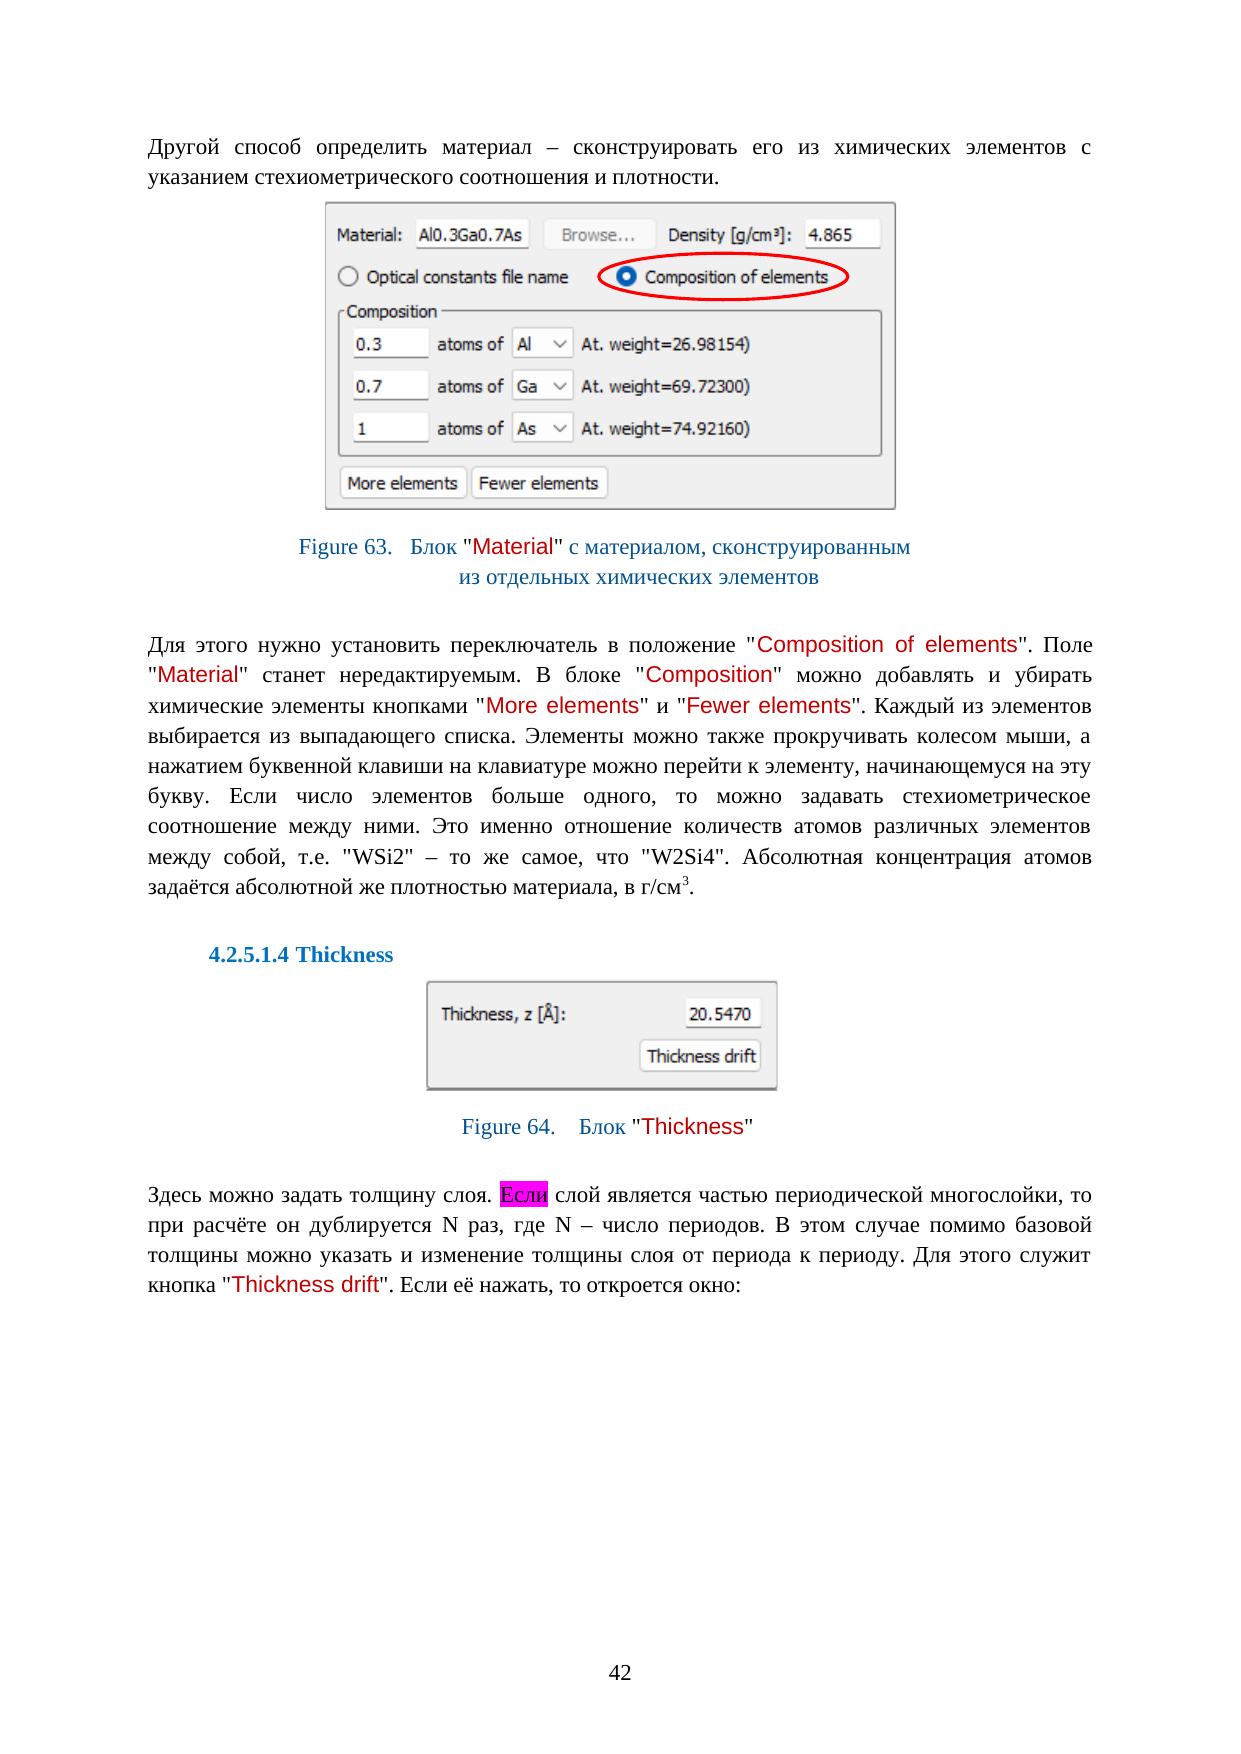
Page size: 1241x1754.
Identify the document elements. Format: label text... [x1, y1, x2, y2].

picture [426, 979, 778, 1091]
subtitle Thickness [209, 941, 1093, 967]
text Здесь можно задать толщину слоя. Если слой является частью периодической многослойки, то при расчёте он дублируется N раз, где N – число периодов. В этом случае помимо базовой толщины можно указать и изменение толщины слоя от периода к периоду. Для этого служит кнопка "Thickness drift". Если её нажать, то откроется окно: [148, 1181, 1093, 1298]
text Другой способ определить материал – сконструировать его из химических элементов с указанием стехиометрического соотношения и плотности. [148, 133, 1093, 189]
picture [325, 201, 897, 510]
text Для этого нужно установить переключатель в положение "Composition of elements". Поле "Material" станет нередактируемым. В блоке "Composition" можно добавлять и убирать химические элементы кнопками "More elements" и "Fewer elements". Каждый из элементов выбирается из выпадающего списка. Элементы можно также прокручивать колесом мыши, а нажатием буквенной клавиши на клавиатуре можно перейти к элементу, начинающемуся на эту букву. Если число элементов больше одного, то можно задавать стехиометрическое соотношение между ними. Это именно отношение количеств атомов различных элементов между собой, т.е. "WSi2" – то же самое, что "W2Si4". Абсолютная концентрация атомов задаётся абсолютной же плотностью материала, в г/см3. [148, 631, 1093, 899]
